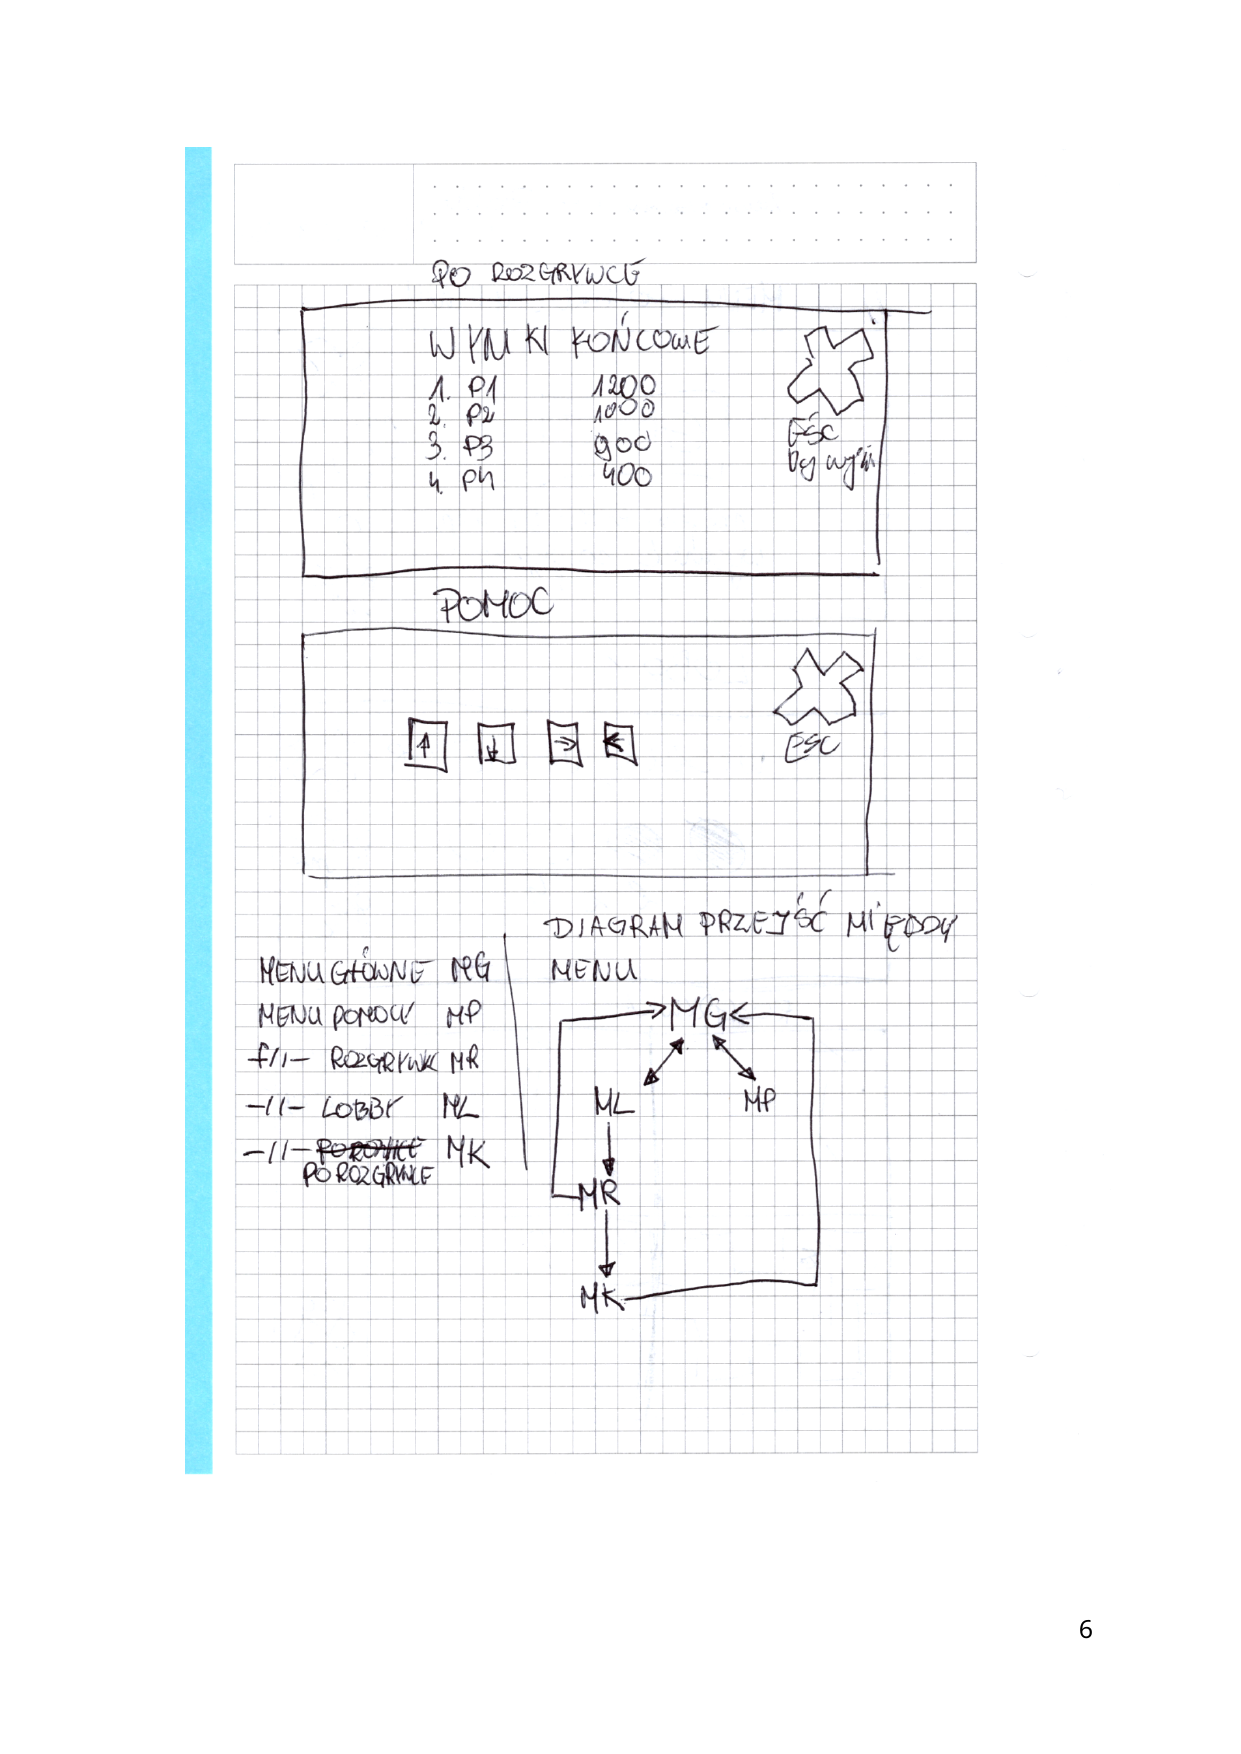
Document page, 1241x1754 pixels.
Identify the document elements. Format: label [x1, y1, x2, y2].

picture [185, 147, 1130, 1482]
